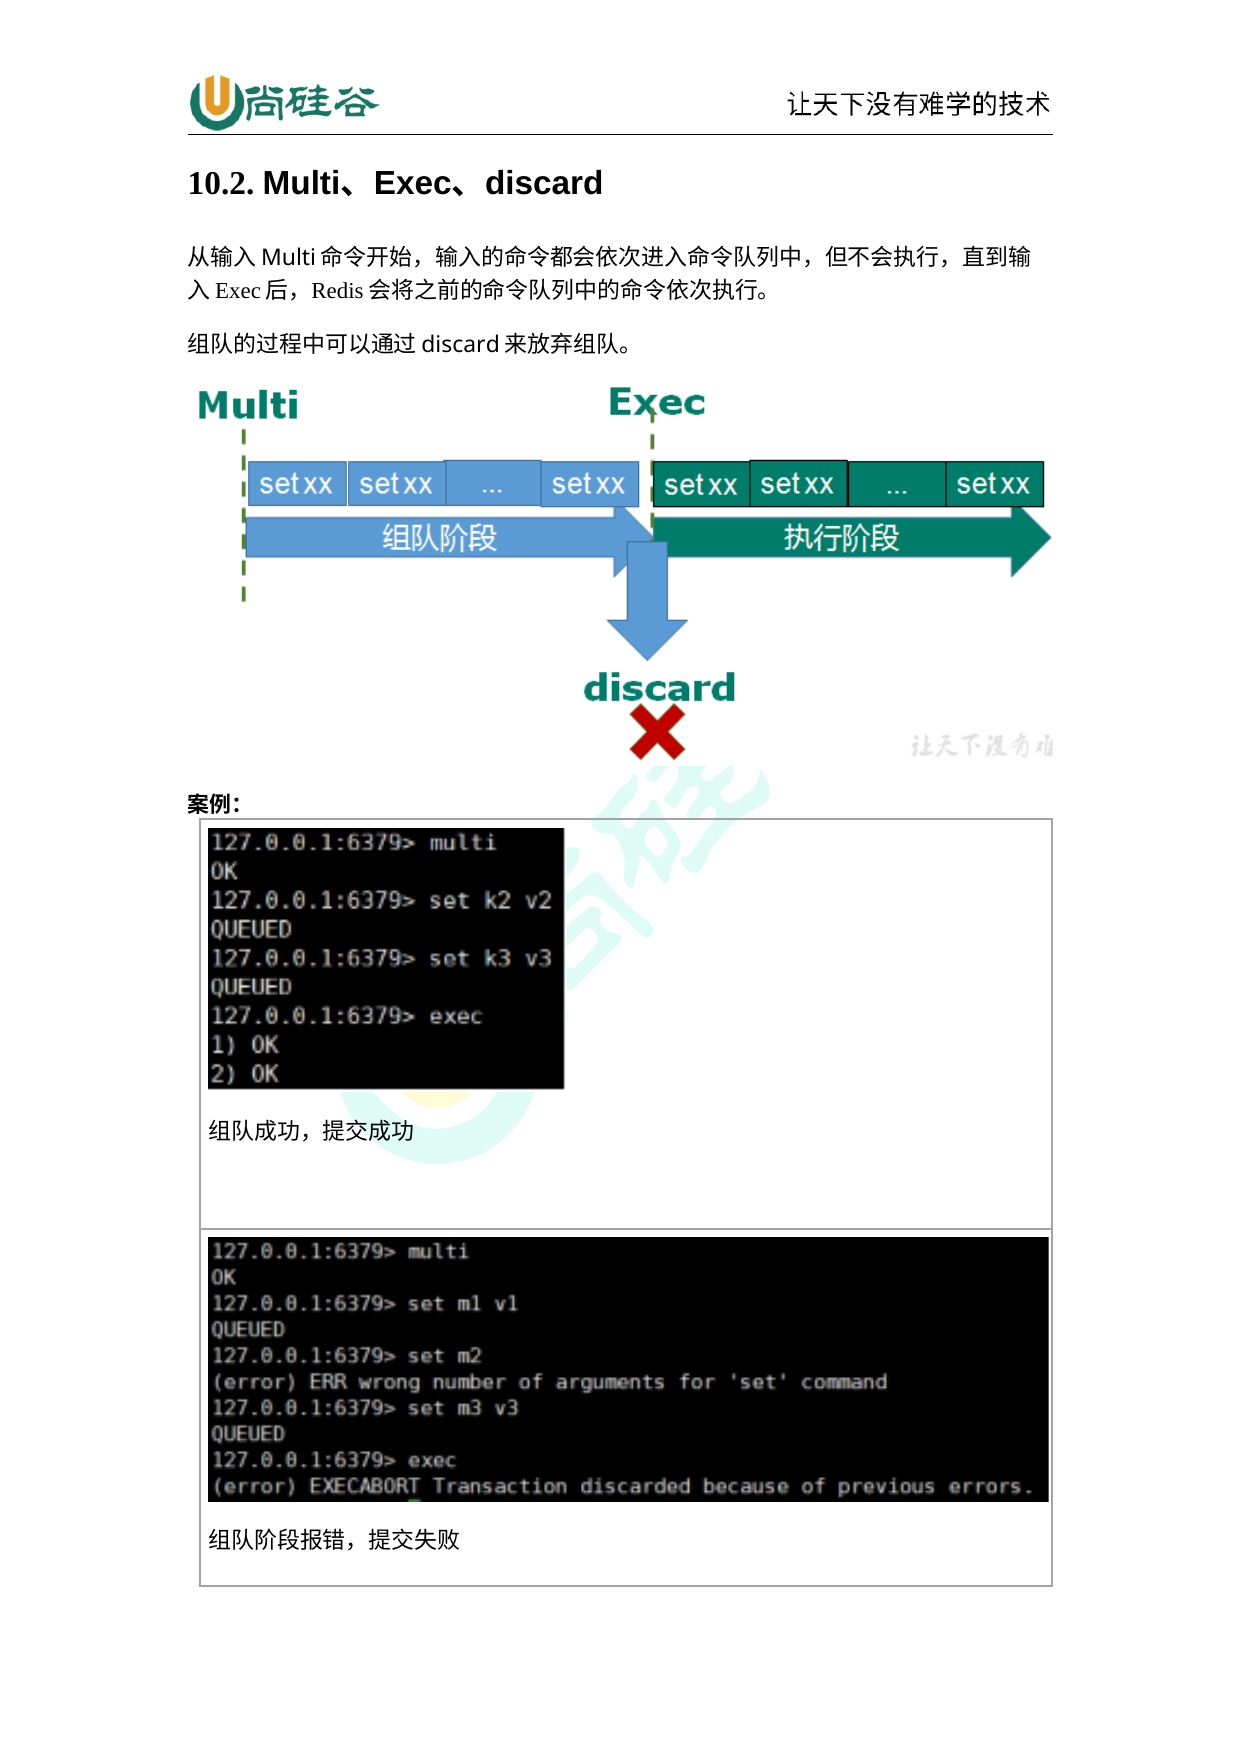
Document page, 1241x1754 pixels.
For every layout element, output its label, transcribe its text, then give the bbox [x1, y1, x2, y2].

picture [187, 73, 1053, 132]
picture [208, 1237, 1049, 1502]
picture [187, 380, 1053, 766]
text 案例： [187, 787, 1053, 818]
text 组队的过程中可以通过discard来放弃组队。 [187, 326, 1053, 359]
text 从输入Multi命令开始，输入的命令都会依次进入命令队列中，但不会执行，直到输入Exec后，Redis会将之前的命令队列中的命令依次执行。 [187, 238, 1053, 305]
table_cell 组队阶段报错，提交失败 [201, 1230, 1051, 1584]
picture [208, 828, 567, 1092]
list Multi、Exec、discard [187, 156, 1053, 204]
table_header 组队成功，提交成功 [201, 820, 1051, 1227]
